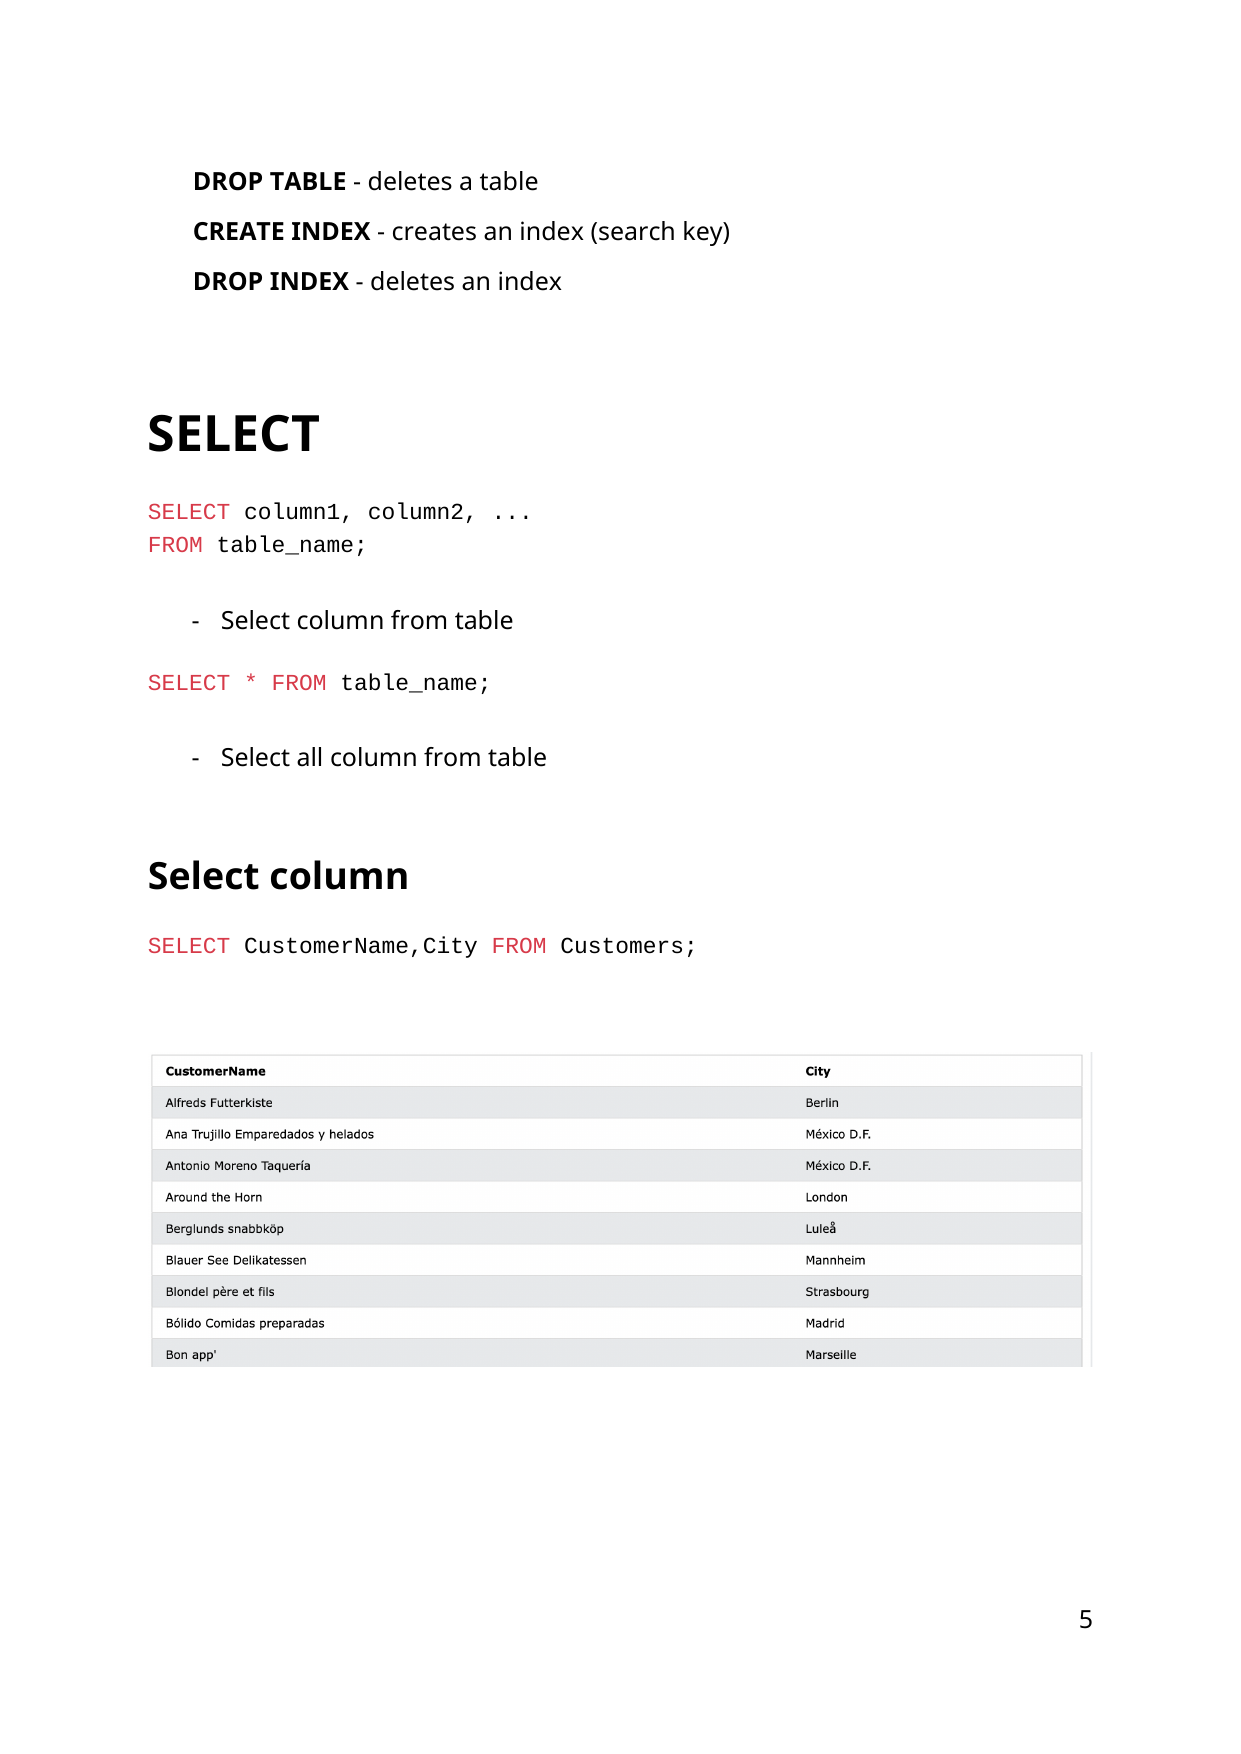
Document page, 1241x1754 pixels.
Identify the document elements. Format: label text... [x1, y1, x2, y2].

list Select column from table [191, 587, 1093, 637]
subtitle Select column [148, 849, 1093, 900]
text SELECT CustomerName,City FROM Customers; [148, 927, 1051, 961]
text CREATE INDEX - creates an index (search key) [148, 198, 1093, 248]
text DROP INDEX - deletes an index [148, 248, 1093, 298]
text SELECT * FROM table_name; [148, 664, 1051, 697]
text SELECT column1, column2, ... [148, 493, 1051, 526]
list Select all column from table [191, 724, 1093, 774]
text FROM table_name; [148, 526, 1051, 559]
picture [148, 1052, 1093, 1367]
text DROP TABLE - deletes a table [148, 148, 1093, 198]
subtitle SELECT [148, 398, 1093, 466]
